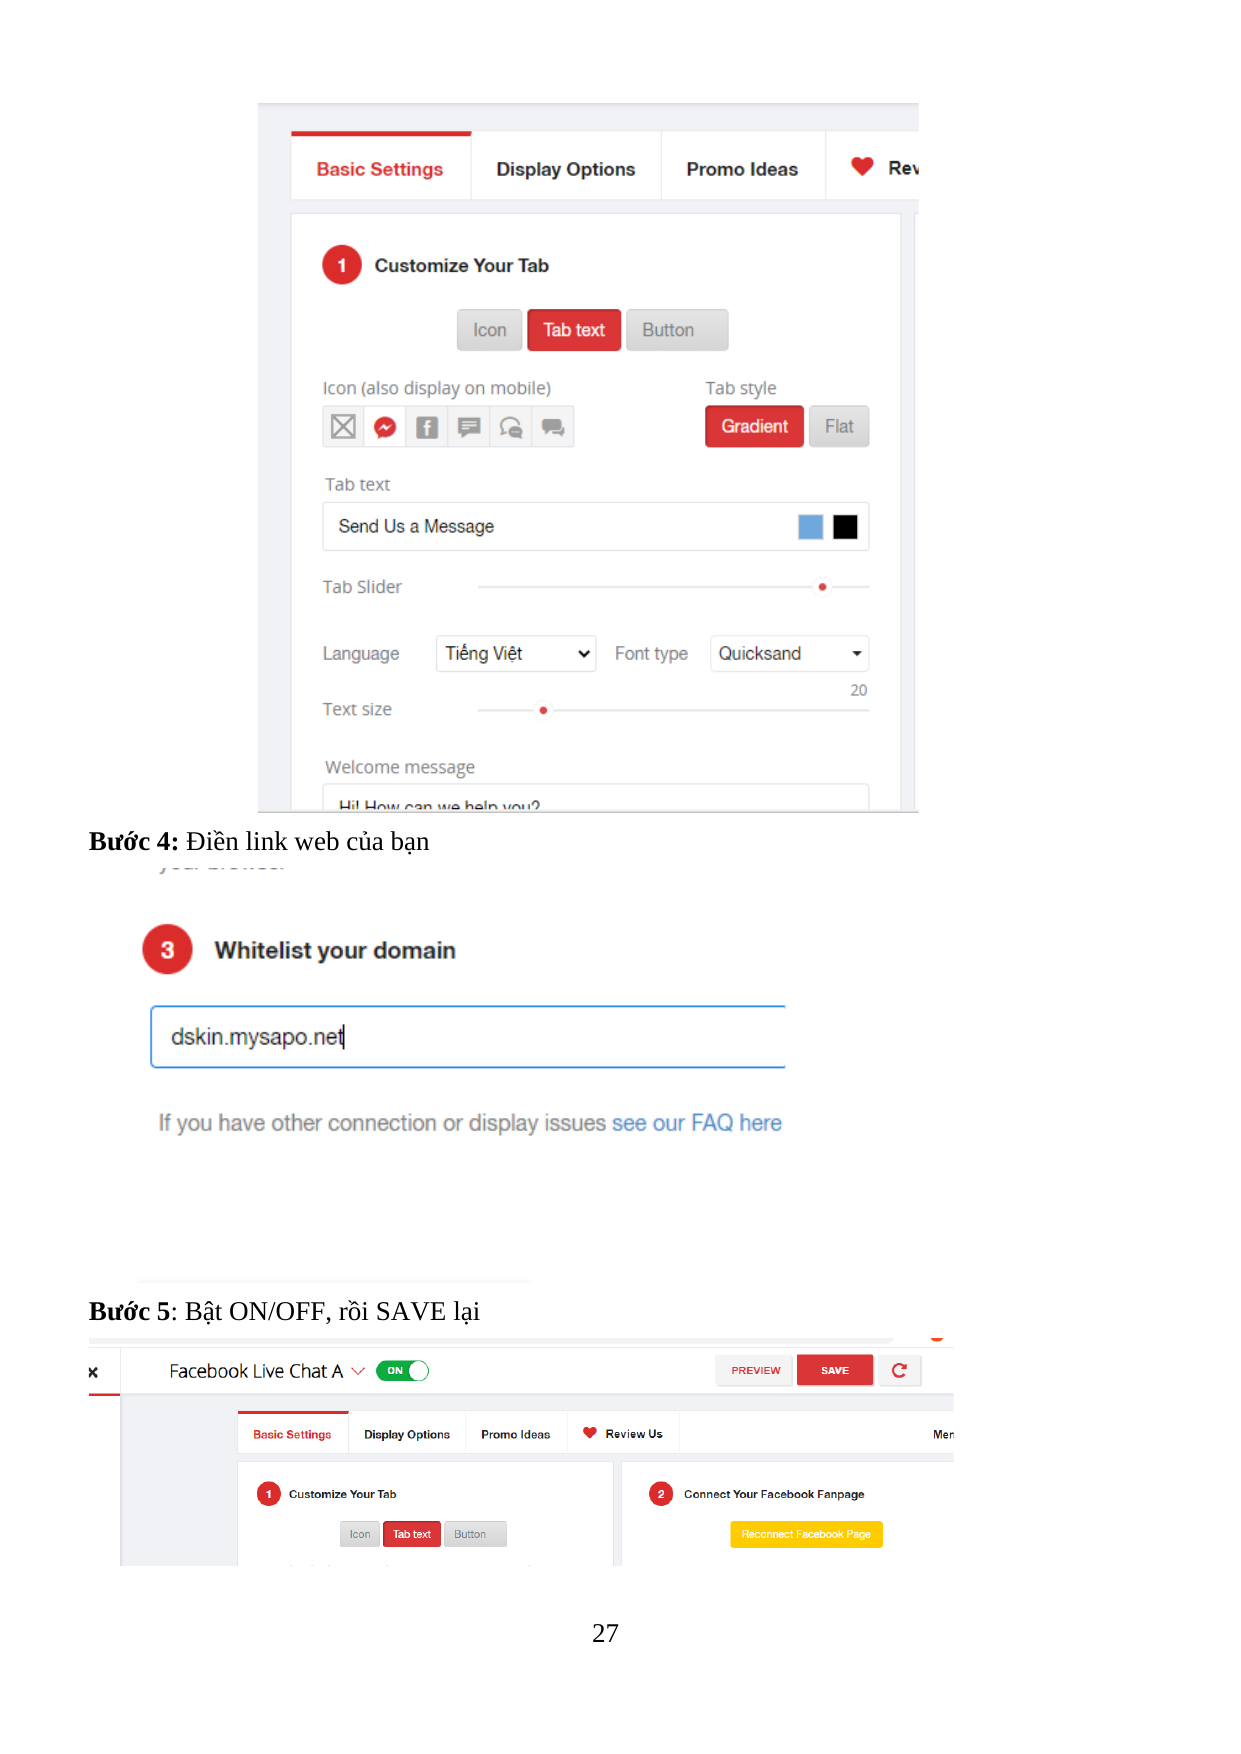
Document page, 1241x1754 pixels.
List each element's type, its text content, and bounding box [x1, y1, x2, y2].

text Bước 5: Bật ON/OFF, rồi SAVE lại [89, 1295, 1122, 1326]
picture [88, 868, 786, 1283]
text Bước 4: Điền link web của bạn [89, 825, 1122, 856]
picture [257, 103, 919, 813]
picture [88, 1338, 954, 1566]
